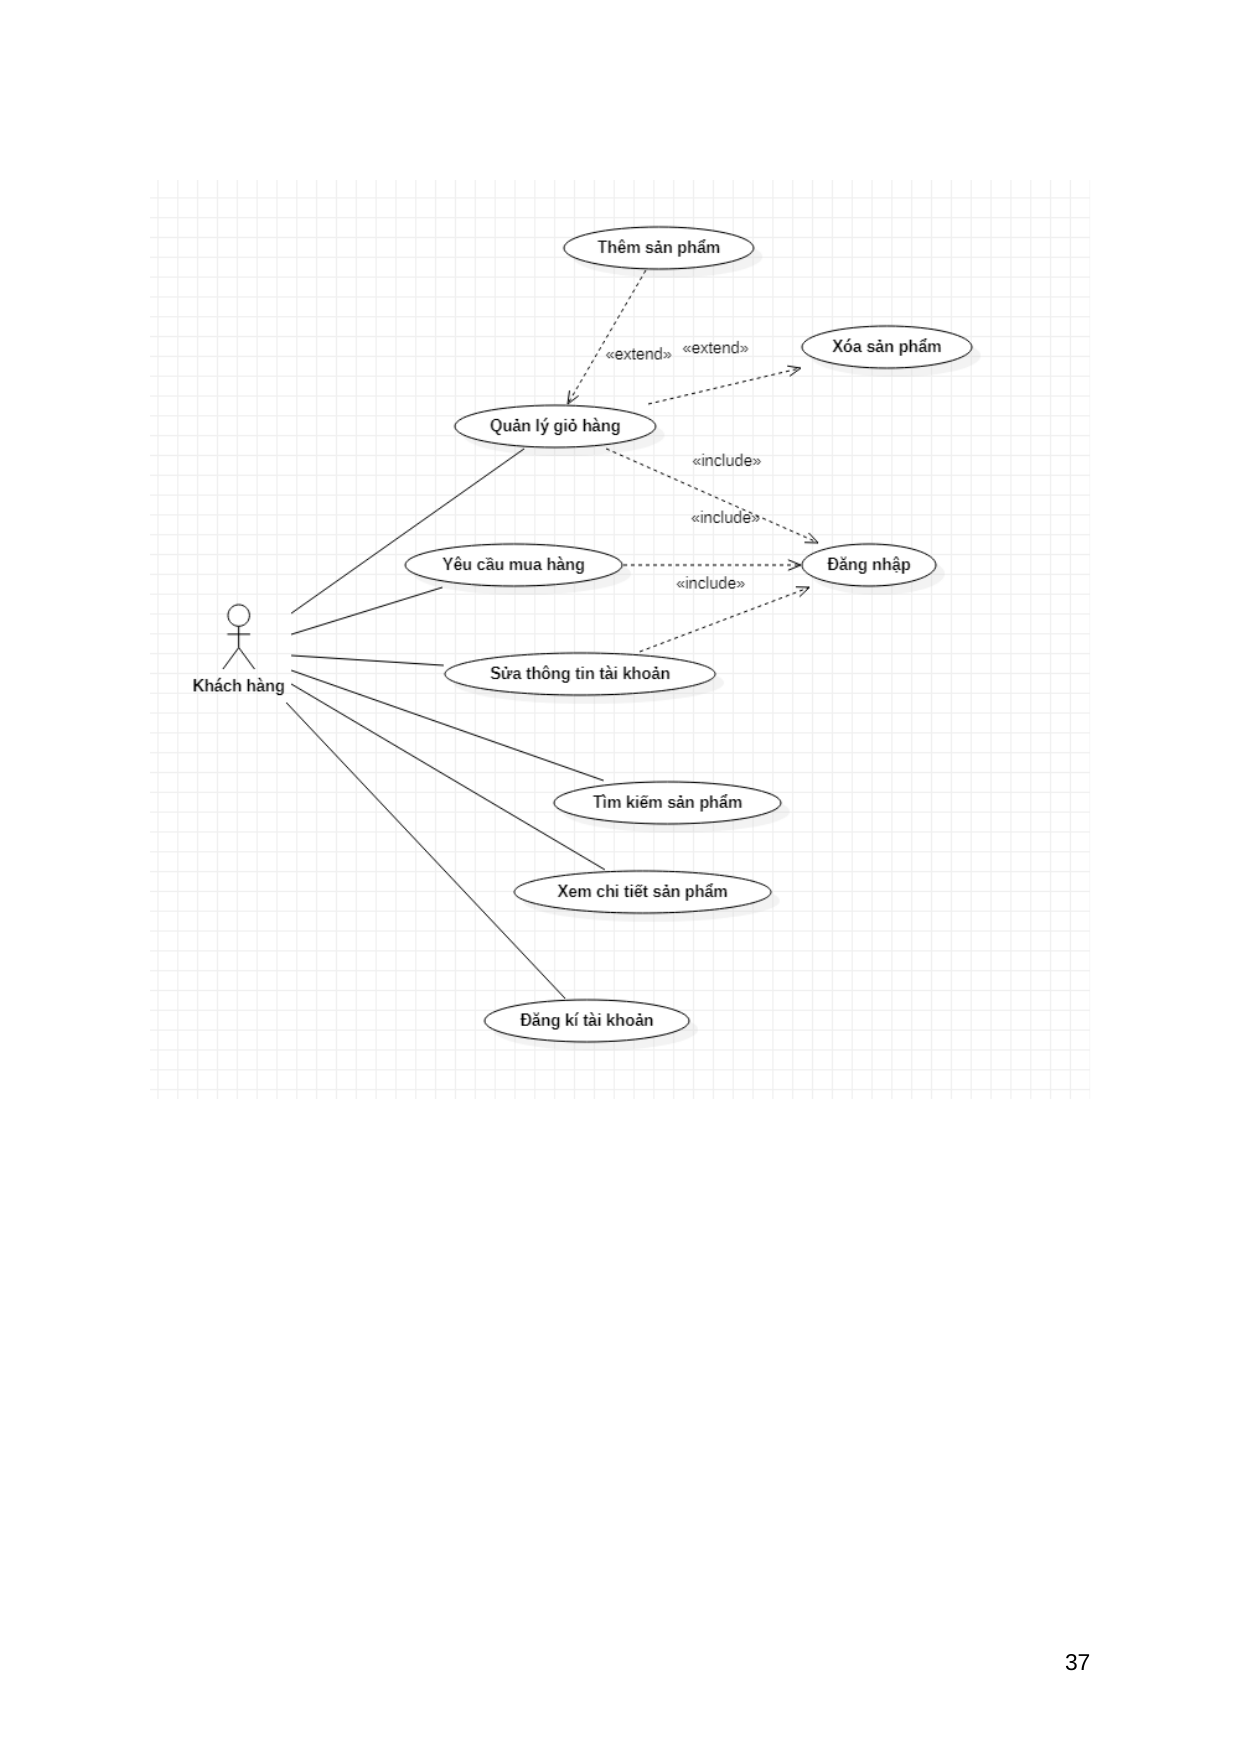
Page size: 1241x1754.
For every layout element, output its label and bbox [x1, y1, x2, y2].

picture [150, 180, 1091, 1099]
